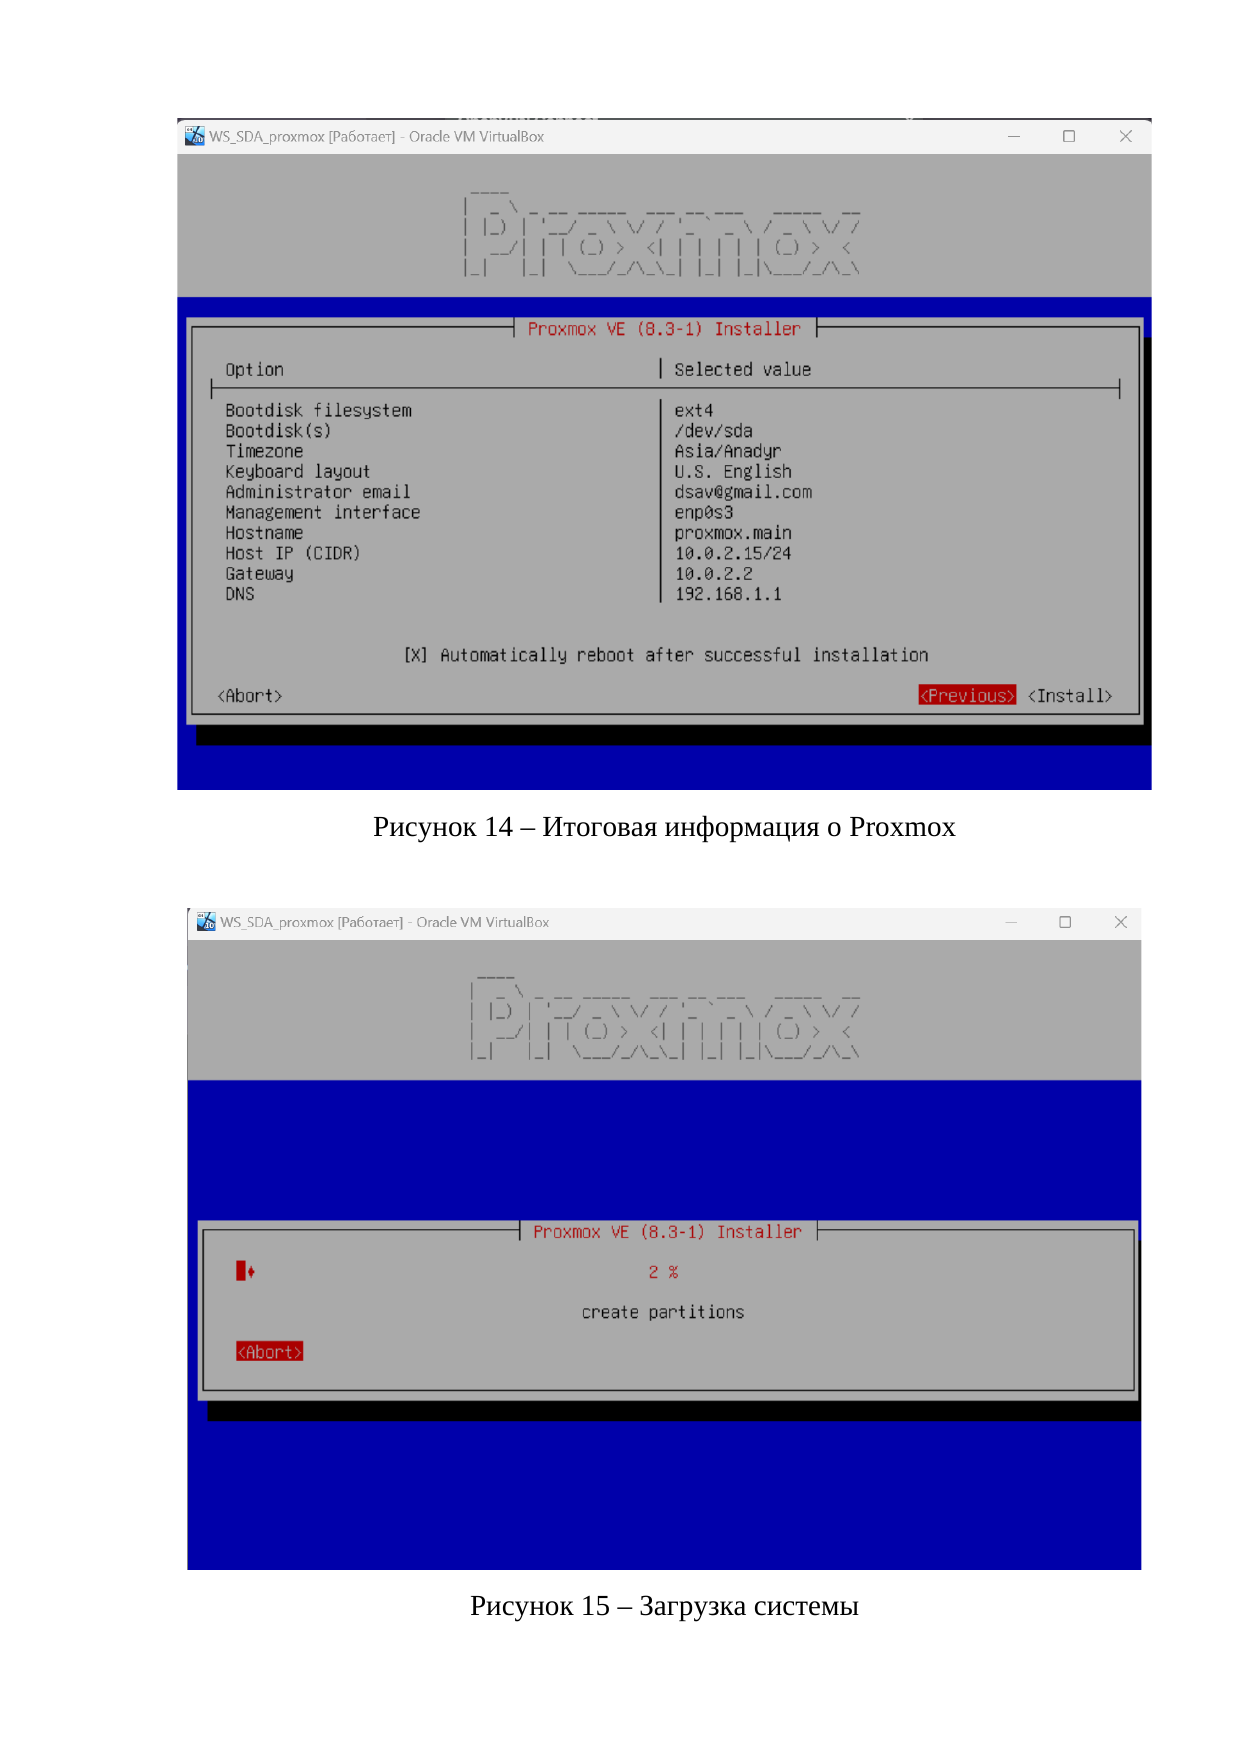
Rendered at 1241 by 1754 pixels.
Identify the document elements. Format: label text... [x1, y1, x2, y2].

text Рисунок 15 – Загрузка системы [177, 1588, 1152, 1622]
picture [187, 908, 1142, 1570]
text Рисунок 14 – Итоговая информация о Proxmox [177, 809, 1152, 842]
picture [177, 118, 1152, 790]
